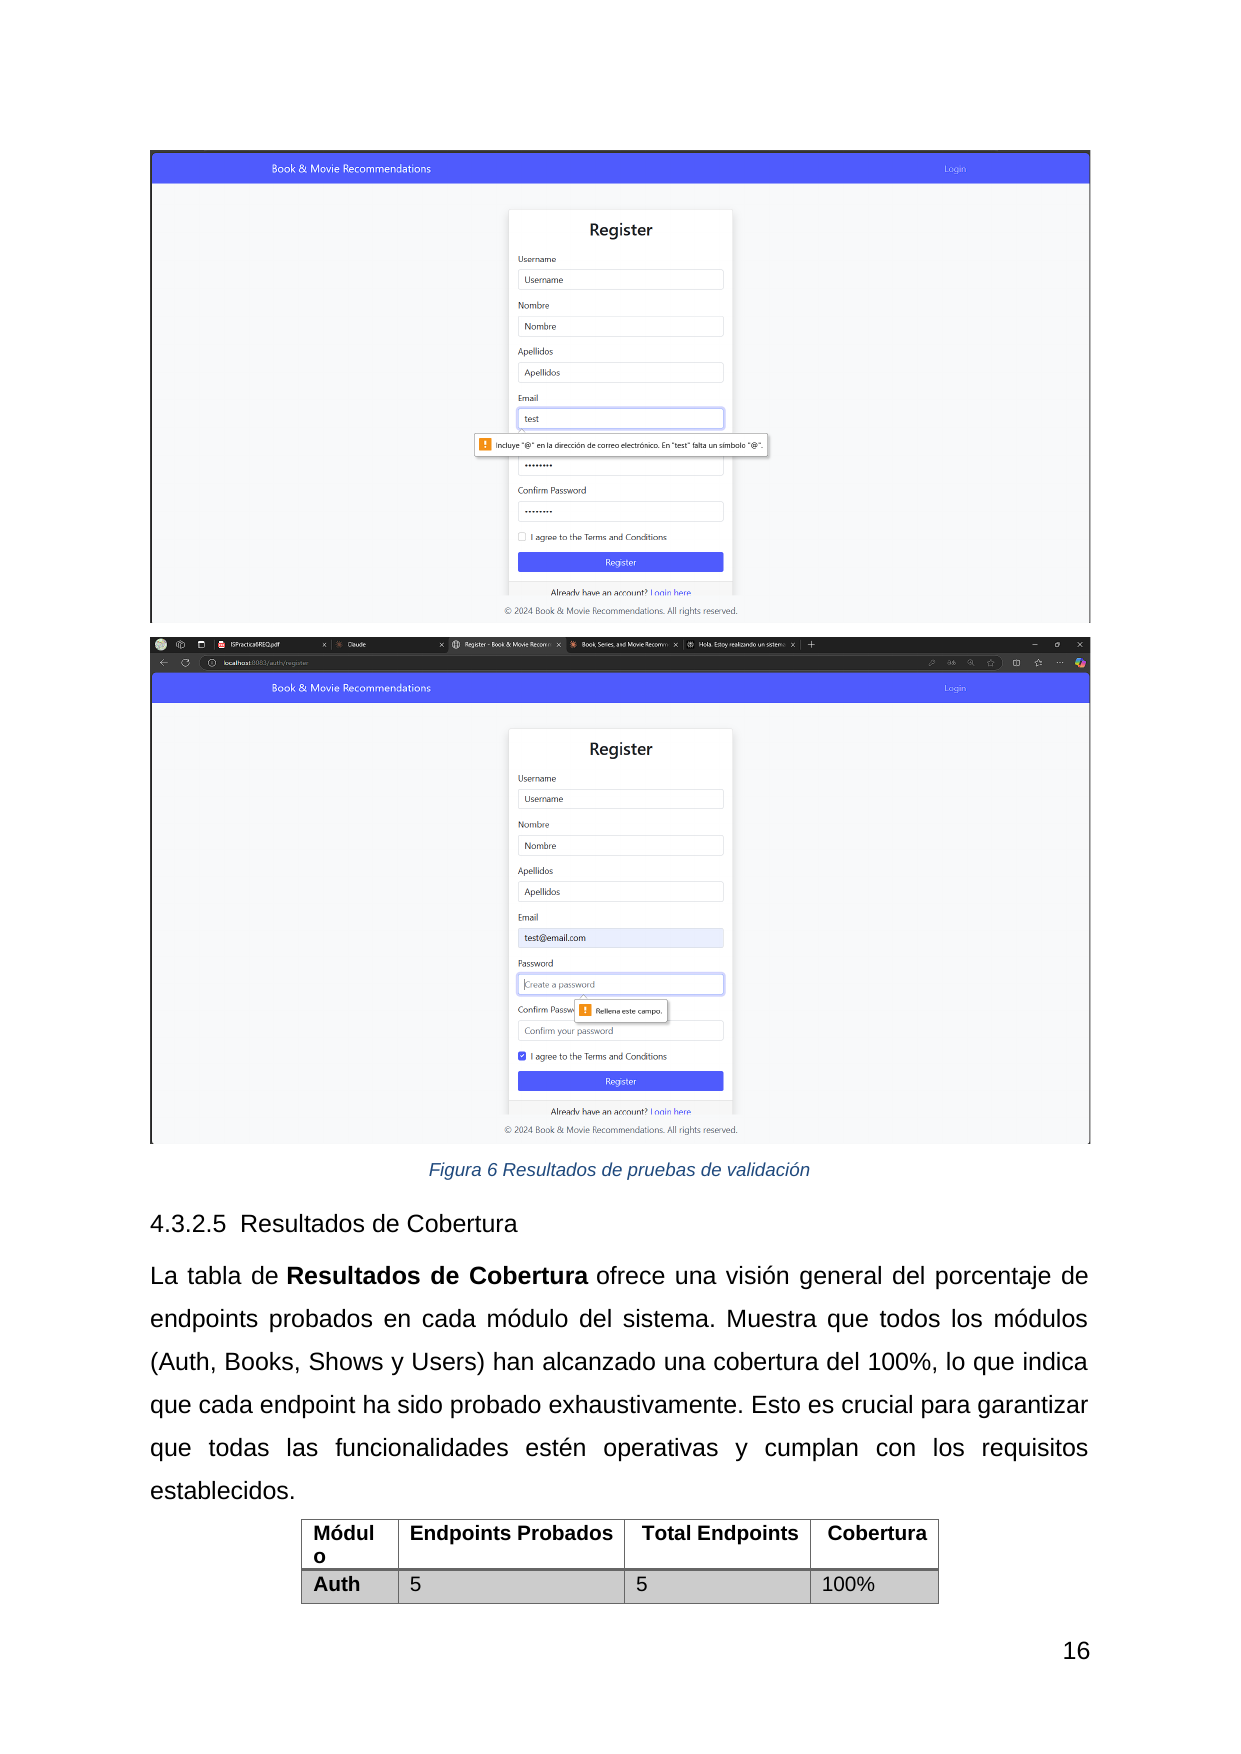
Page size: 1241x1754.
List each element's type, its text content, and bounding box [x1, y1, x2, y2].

table_cell Auth [302, 1571, 398, 1603]
text Figura 6 Resultados de pruebas de validación [150, 1158, 1090, 1180]
text La tabla de Resultados de Cobertura ofrece una visión general del porcentaje de endpoints probados en cada módulo del sistema. Muestra que todos los módulos (Auth, Books, Shows y Users) han alcanzado una cobertura del 100%, lo que indica que cada endpoint ha sido probado exhaustivamente. Esto es crucial para garantizar que todas las funcionalidades estén operativas y cumplan con los requisitos establecidos. [150, 1261, 1090, 1505]
picture [150, 637, 1091, 1144]
table_cell 100% [811, 1571, 938, 1603]
subtitle Resultados de Cobertura [150, 1209, 1090, 1238]
table_cell 5 [399, 1571, 624, 1603]
table_header Módulo [302, 1520, 398, 1568]
picture [150, 150, 1091, 623]
table_cell 5 [625, 1571, 810, 1603]
table_header Cobertura [811, 1520, 938, 1568]
table_header Endpoints Probados [399, 1520, 624, 1568]
table_header Total Endpoints [625, 1520, 810, 1568]
